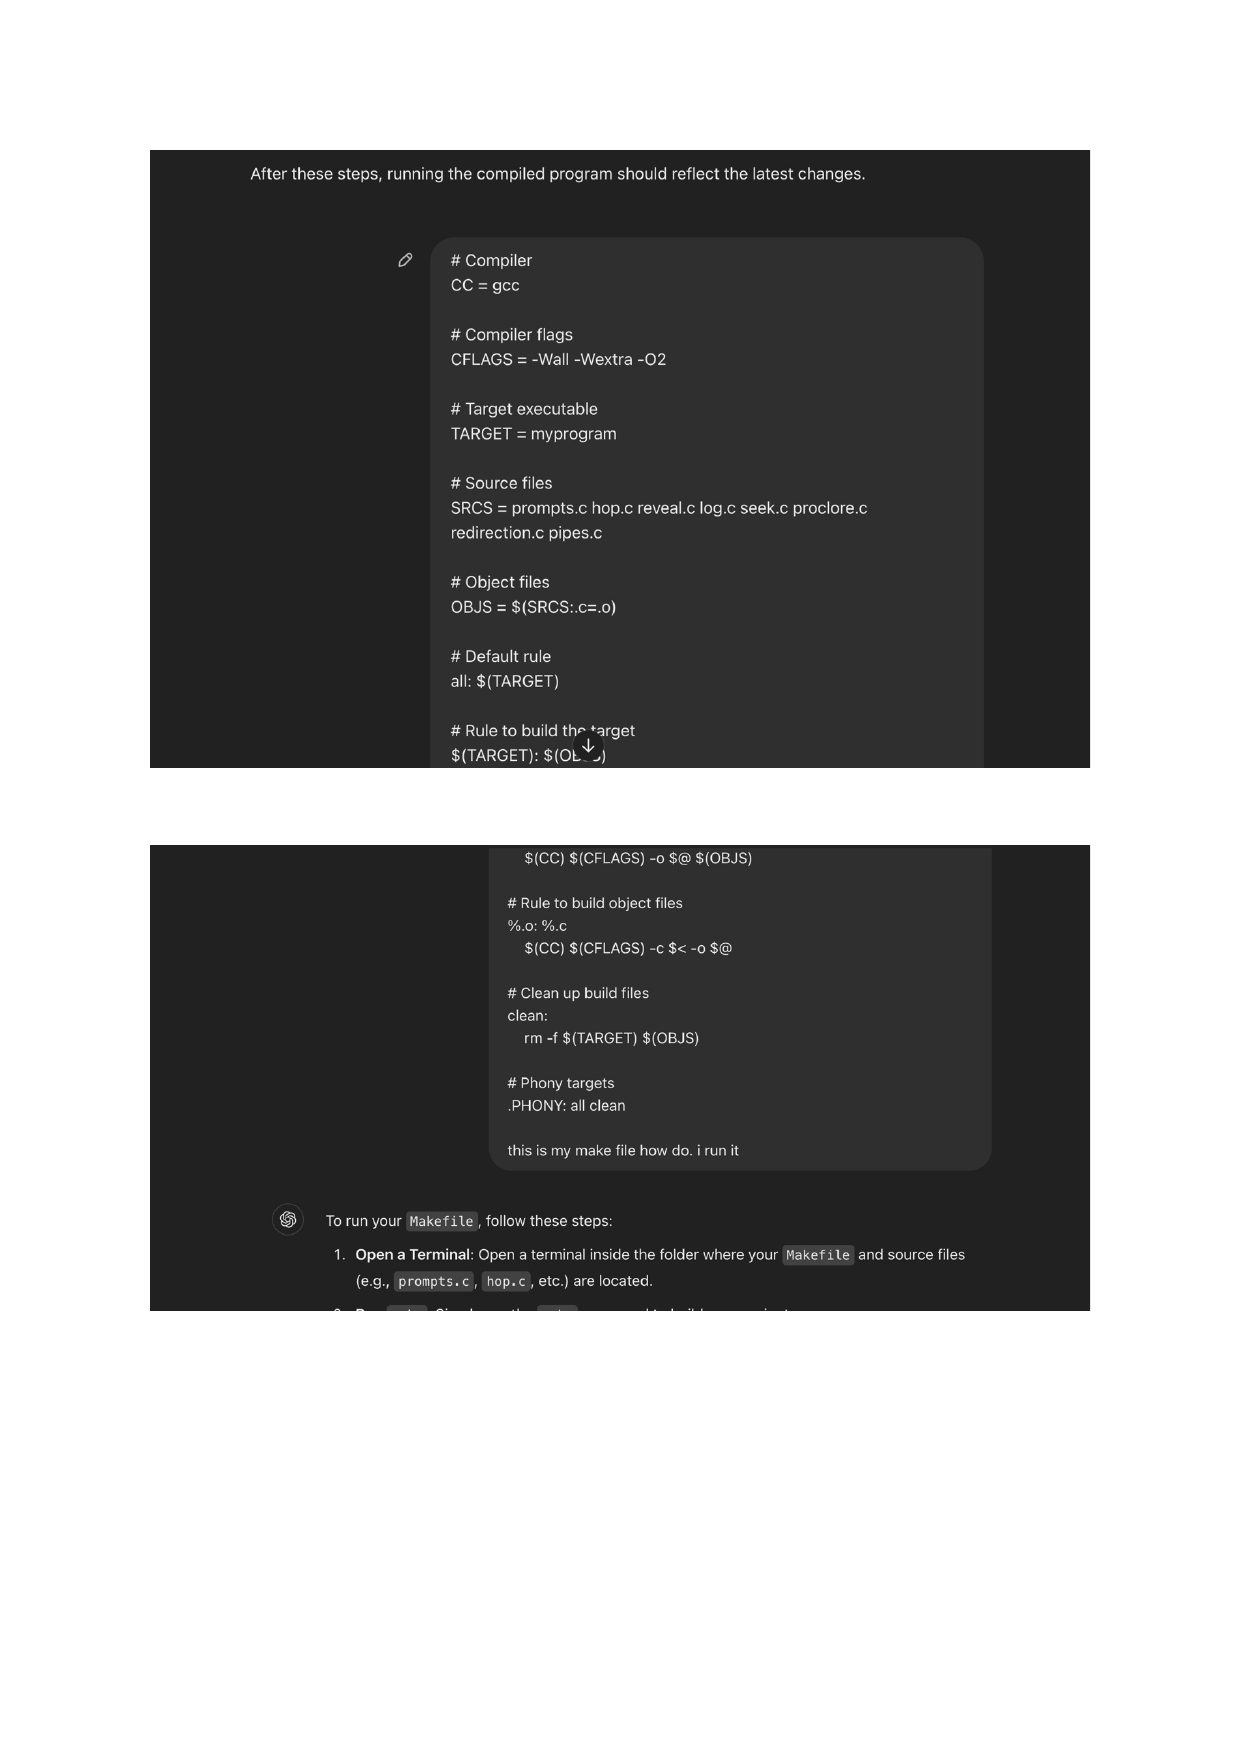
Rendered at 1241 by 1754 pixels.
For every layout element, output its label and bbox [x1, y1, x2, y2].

picture [150, 150, 1091, 768]
picture [150, 845, 1091, 1311]
